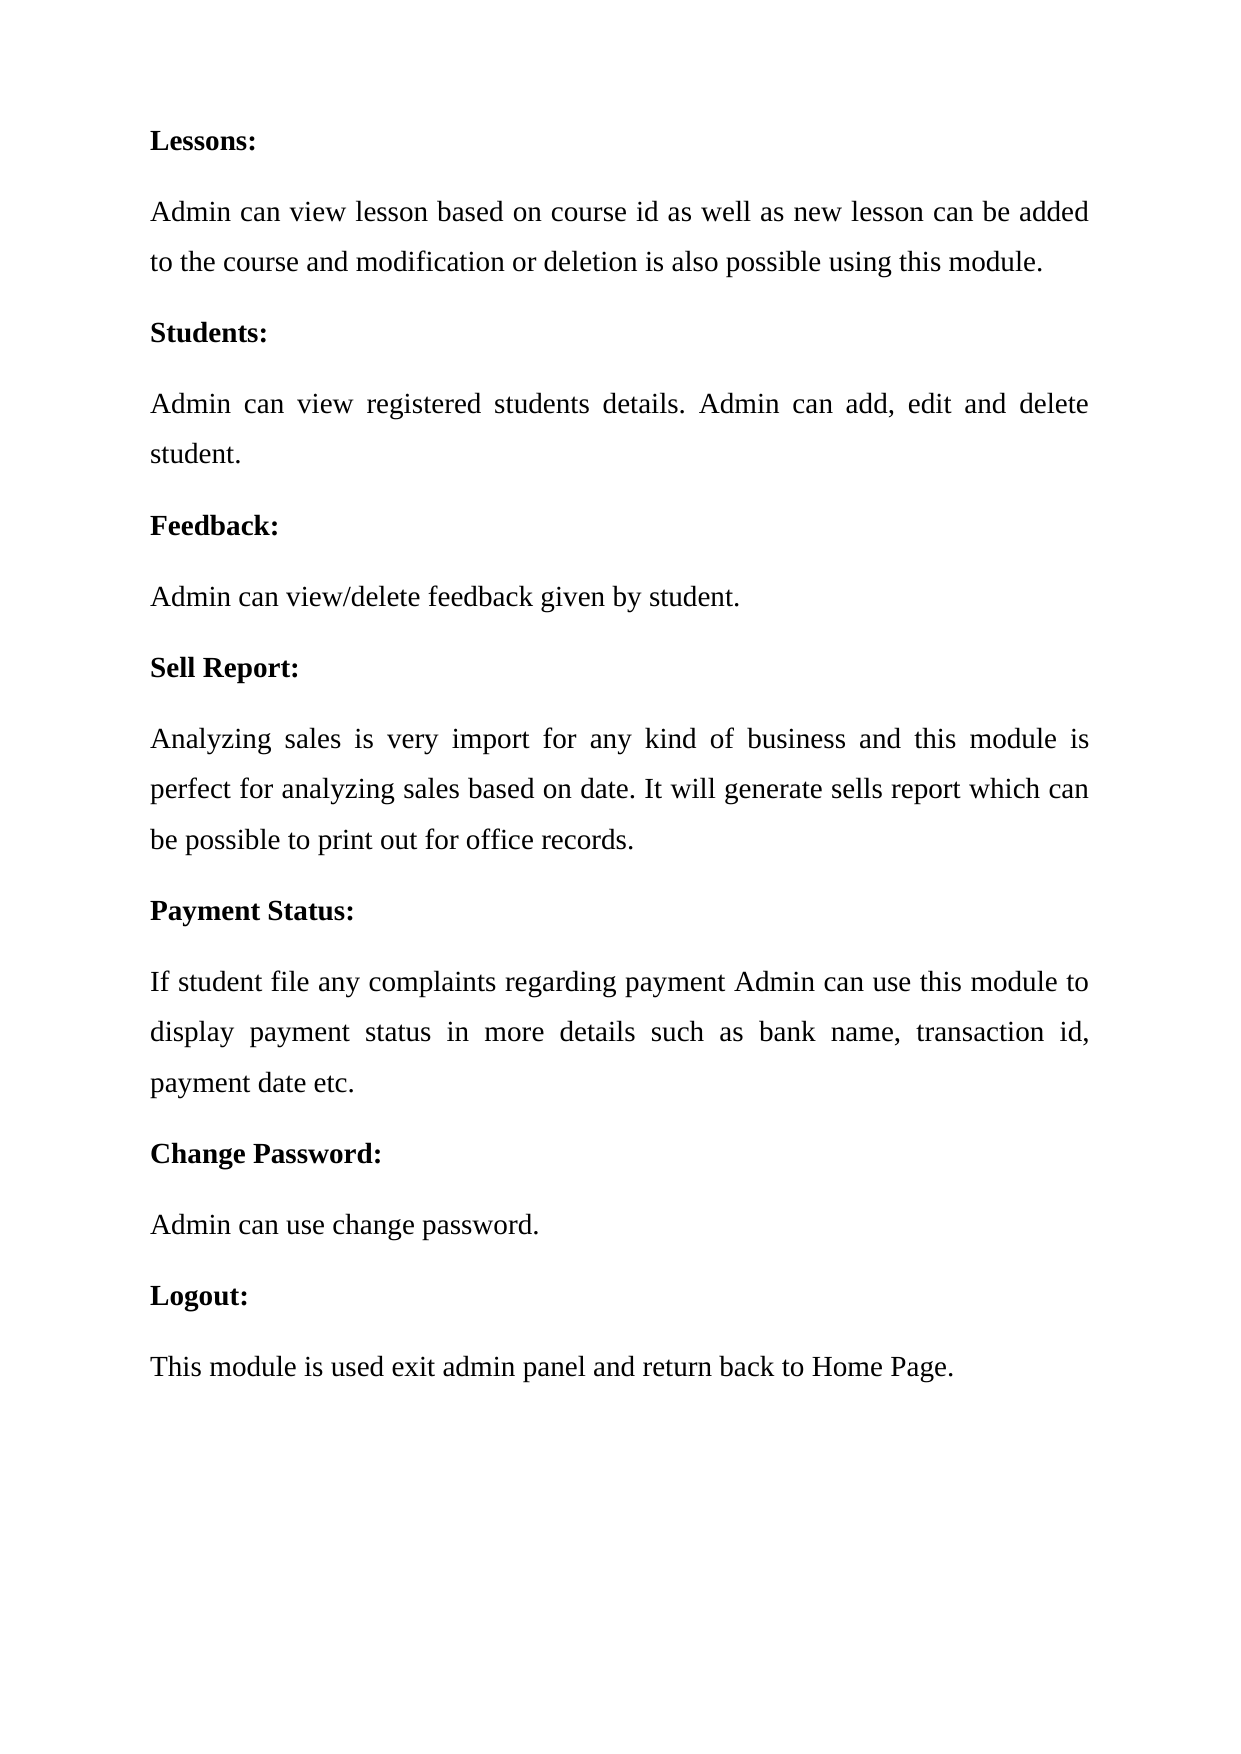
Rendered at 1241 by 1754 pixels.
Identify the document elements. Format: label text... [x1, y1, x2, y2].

text Feedback: [150, 508, 1090, 541]
text Admin can view/delete feedback given by student. [150, 579, 1090, 612]
text Admin can use change password. [150, 1207, 1090, 1241]
text Change Password: [150, 1136, 1090, 1169]
text Admin can view registered students details. Admin can add, edit and delete student. [150, 386, 1090, 470]
text If student file any complaints regarding payment Admin can use this module to display payment status in more details such as bank name, transaction id, payment date etc. [150, 964, 1090, 1098]
text This module is used exit admin panel and return back to Home Page. [150, 1349, 1090, 1383]
text Students: [150, 315, 1090, 349]
text Logout: [150, 1278, 1090, 1312]
text Payment Status: [150, 893, 1090, 927]
text Analyzing sales is very import for any kind of business and this module is perfect for analyzing sales based on date. It will generate sells report which can be possible to print out for office records. [150, 721, 1090, 855]
text Lessons: [150, 123, 1090, 156]
text Admin can view lesson based on course id as well as new lesson can be added to the course and modification or deletion is also possible using this module. [150, 194, 1090, 278]
text Sell Report: [150, 650, 1090, 684]
